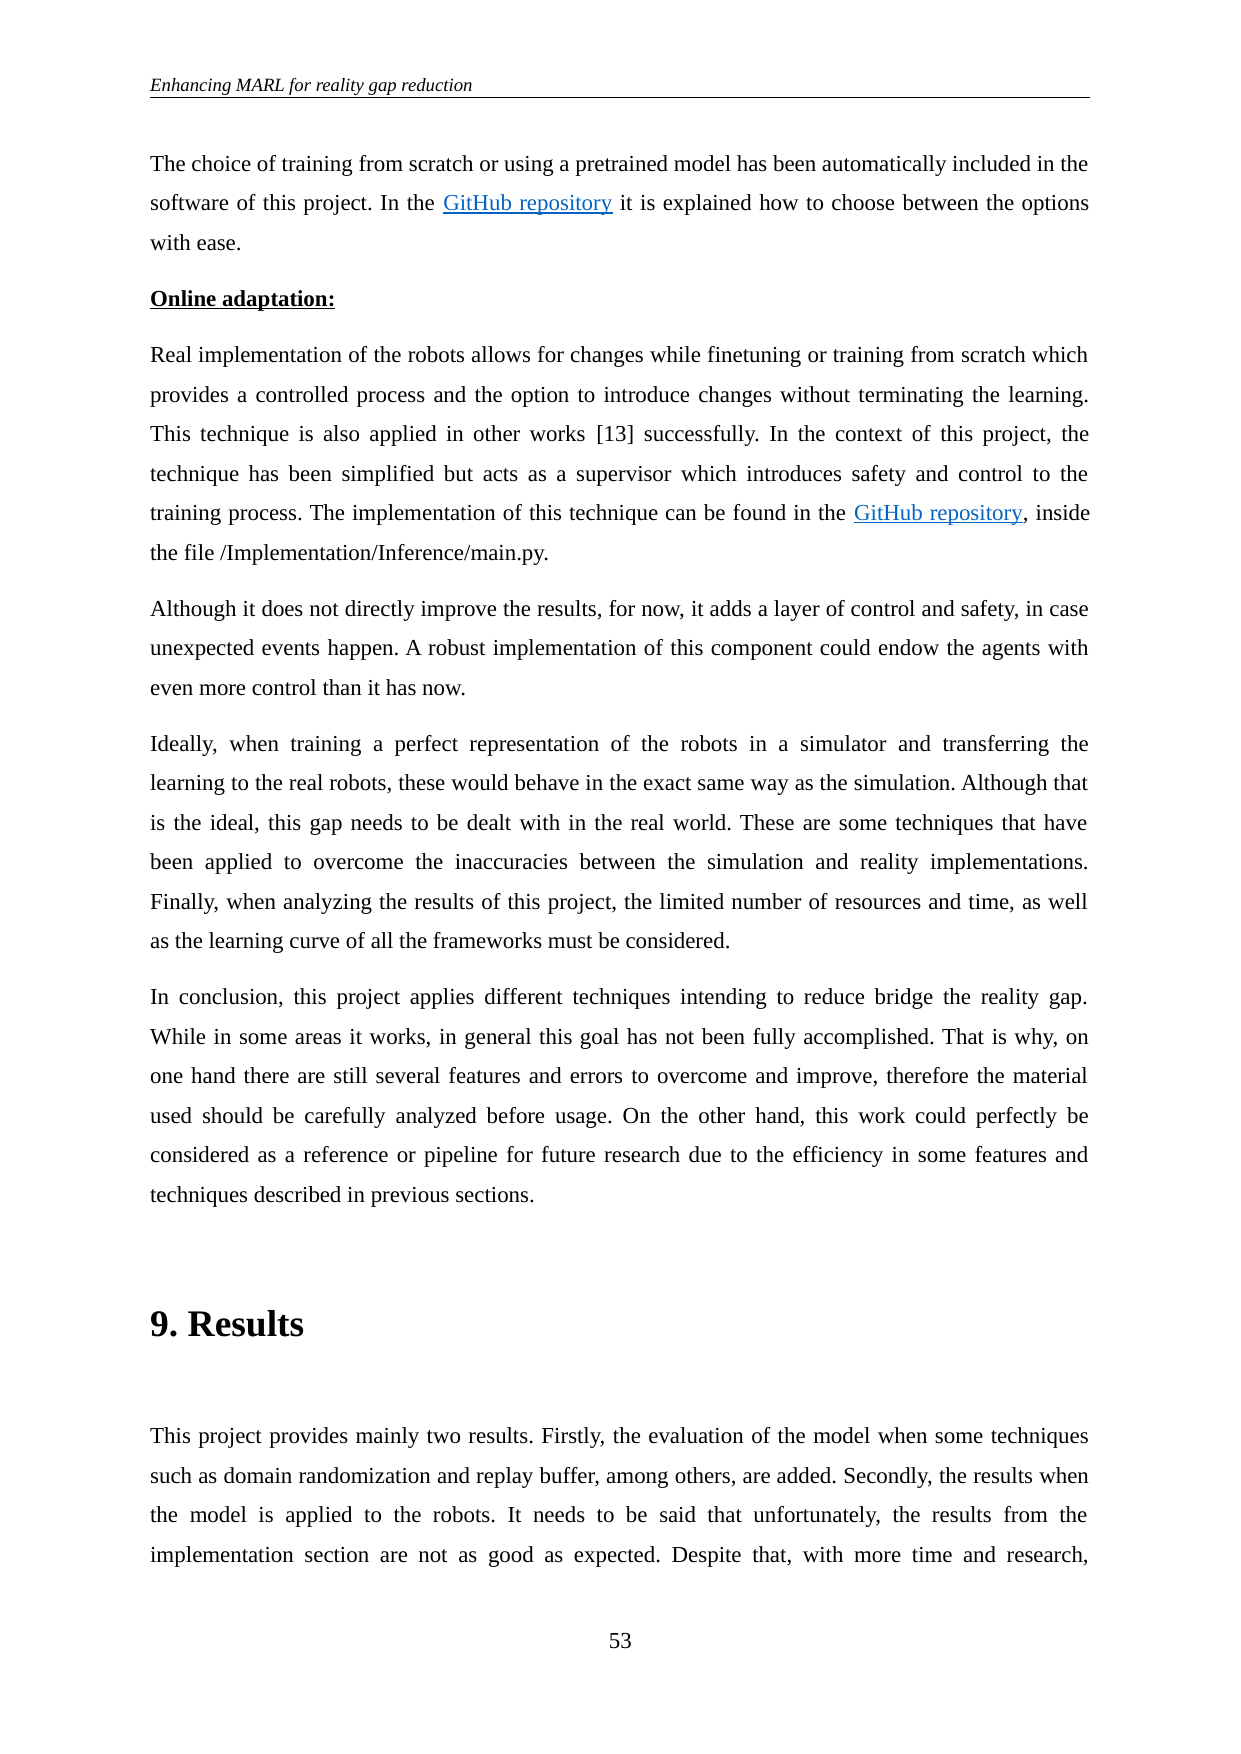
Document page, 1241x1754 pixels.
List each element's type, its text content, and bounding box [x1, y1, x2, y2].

text Online adaptation: [150, 285, 1090, 311]
subtitle Results [150, 1301, 1090, 1344]
text In conclusion, this project applies different techniques intending to reduce bridge the reality gap. While in some areas it works, in general this goal has not been fully accomplished. That is why, on one hand there are still several features and errors to overcome and improve, therefore the material used should be carefully analyzed before usage. On the other hand, this work could perfectly be considered as a reference or pipeline for future research due to the efficiency in some features and techniques described in previous sections. [150, 983, 1090, 1207]
text Although it does not directly improve the results, for now, it adds a layer of control and safety, in case unexpected events happen. A robust implementation of this component could endow the agents with even more control than it has now. [150, 595, 1090, 700]
text Ideally, when training a perfect representation of the robots in a simulator and transferring the learning to the real robots, these would behave in the exact same way as the simulation. Although that is the ideal, this gap needs to be dealt with in the real world. These are some techniques that have been applied to overcome the inaccuracies between the simulation and reality implementations. Finally, when analyzing the results of this project, the limited number of resources and time, as well as the learning curve of all the frameworks must be considered. [150, 730, 1090, 954]
text The choice of training from scratch or using a pretrained model has been automatically included in the software of this project. In the GitHub repository it is explained how to choose between the options with ease. [150, 150, 1090, 255]
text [150, 1422, 1090, 1567]
text Real implementation of the robots allows for changes while finetuning or training from scratch which provides a controlled process and the option to introduce changes without terminating the learning. This technique is also applied in other works [13] successfully. In the context of this project, the technique has been simplified but acts as a supervisor which introduces safety and control to the training process. The implementation of this technique can be found in the GitHub repository, inside the file /Implementation/Inference/main.py. [150, 341, 1090, 565]
